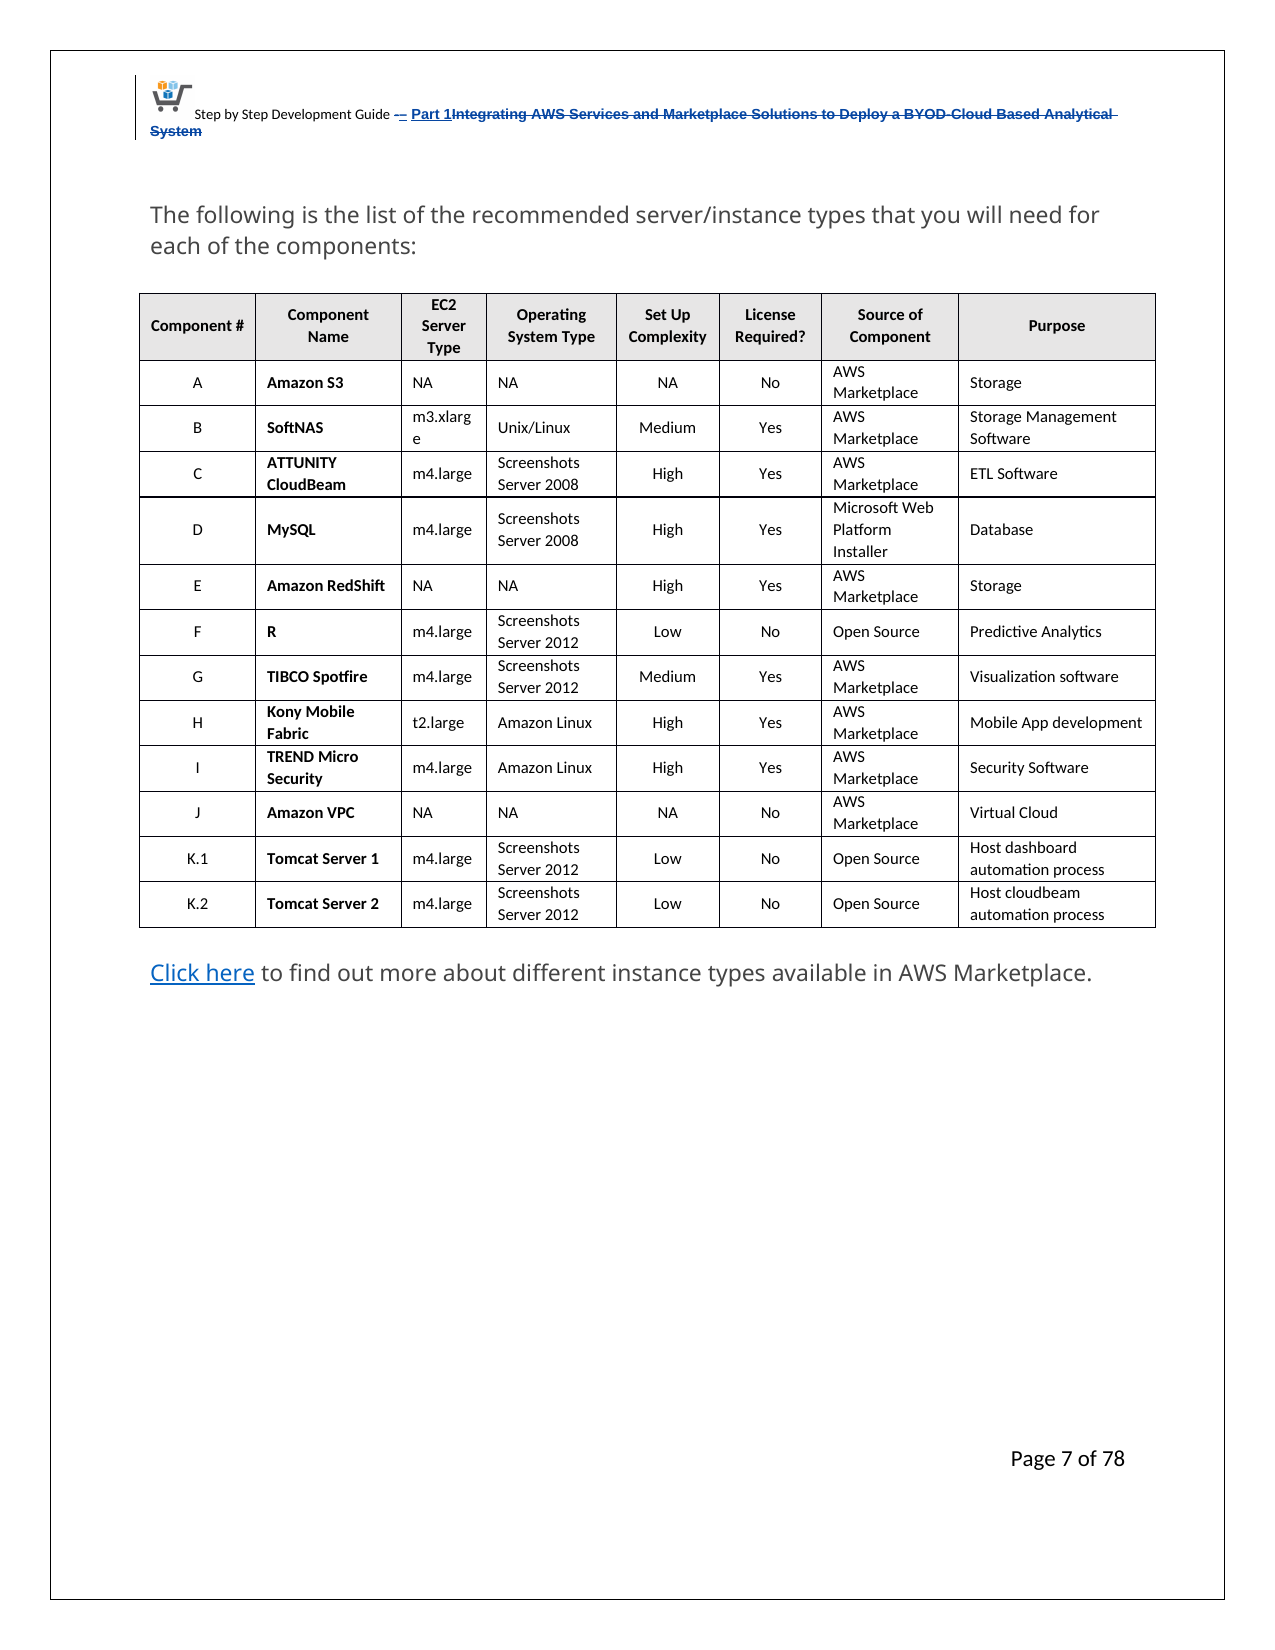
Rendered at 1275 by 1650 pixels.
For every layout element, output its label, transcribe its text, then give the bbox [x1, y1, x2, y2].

table_cell TREND Micro Security [256, 746, 401, 791]
table_cell Visualization software [959, 656, 1155, 700]
table_header Operating System Type [487, 294, 616, 360]
table_cell Yes [720, 452, 821, 496]
table_cell Storage [959, 565, 1155, 609]
table_cell NA [487, 361, 616, 405]
text Click here to find out more about different instance types available in AWS Marketplace. [150, 957, 1125, 988]
table_cell Open Source [822, 610, 958, 655]
text The following is the list of the recommended server/instance types that you will need for each of the components: [150, 199, 1125, 261]
table_cell Database [959, 498, 1155, 563]
table_cell Tomcat Server 1 [256, 837, 401, 881]
table_cell Low [617, 610, 719, 655]
table_cell SoftNAS [256, 406, 401, 451]
picture [150, 75, 195, 120]
table_cell G [140, 656, 255, 700]
table_cell H [140, 701, 255, 745]
table_cell Host dashboard automation process [959, 837, 1155, 881]
table_cell NA [487, 792, 616, 836]
table_header Set Up Complexity [617, 294, 719, 360]
table_cell AWS Marketplace [822, 452, 958, 496]
table_cell No [720, 882, 821, 927]
table_cell A [140, 361, 255, 405]
table_header Component # [140, 294, 255, 360]
table_cell Amazon RedShift [256, 565, 401, 609]
table_cell R [256, 610, 401, 655]
table_cell F [140, 610, 255, 655]
table_cell No [720, 837, 821, 881]
table_cell NA [487, 565, 616, 609]
table_cell NA [402, 792, 486, 836]
table_cell NA [617, 792, 719, 836]
table_header License Required? [720, 294, 821, 360]
table_cell m4.large [402, 837, 486, 881]
table_cell Yes [720, 498, 821, 563]
table_cell High [617, 701, 719, 745]
table_header EC2 Server Type [402, 294, 486, 360]
table_header Source of Component [822, 294, 958, 360]
table_cell Low [617, 882, 719, 927]
table_cell Amazon Linux [487, 701, 616, 745]
table_cell Yes [720, 701, 821, 745]
table_cell C [140, 452, 255, 496]
table_cell High [617, 498, 719, 563]
table_cell Kony Mobile Fabric [256, 701, 401, 745]
table_cell NA [617, 361, 719, 405]
table_cell High [617, 565, 719, 609]
table_cell AWS Marketplace [822, 746, 958, 791]
table_cell m4.large [402, 610, 486, 655]
table_cell High [617, 452, 719, 496]
table_cell K.2 [140, 882, 255, 927]
table_cell m4.large [402, 746, 486, 791]
table_cell AWS Marketplace [822, 565, 958, 609]
table_header Purpose [959, 294, 1155, 360]
table_cell AWS Marketplace [822, 361, 958, 405]
table_cell High [617, 746, 719, 791]
table_cell m4.large [402, 498, 486, 563]
table_cell Amazon S3 [256, 361, 401, 405]
table_cell Host cloudbeam automation process [959, 882, 1155, 927]
table_cell D [140, 498, 255, 563]
table_cell Open Source [822, 882, 958, 927]
table_cell Microsoft Web Platform Installer [822, 498, 958, 563]
table_cell m4.large [402, 452, 486, 496]
table_cell m4.large [402, 882, 486, 927]
table_cell J [140, 792, 255, 836]
table_cell AWS Marketplace [822, 701, 958, 745]
table_cell Virtual Cloud [959, 792, 1155, 836]
table_cell Open Source [822, 837, 958, 881]
table_cell NA [402, 565, 486, 609]
table_cell AWS Marketplace [822, 656, 958, 700]
table_cell AWS Marketplace [822, 792, 958, 836]
table_cell ATTUNITY CloudBeam [256, 452, 401, 496]
table_cell E [140, 565, 255, 609]
table_cell Yes [720, 746, 821, 791]
table_cell Medium [617, 656, 719, 700]
table_cell Yes [720, 656, 821, 700]
table_cell Storage Management Software [959, 406, 1155, 451]
table_cell Amazon VPC [256, 792, 401, 836]
table_cell Security Software [959, 746, 1155, 791]
table_cell m4.large [402, 656, 486, 700]
table_cell Predictive Analytics [959, 610, 1155, 655]
table_cell K.1 [140, 837, 255, 881]
table_cell TIBCO Spotfire [256, 656, 401, 700]
table_cell Medium [617, 406, 719, 451]
table_cell Screenshots Server 2012 [487, 656, 616, 700]
table_cell m3.xlarge [402, 406, 486, 451]
table_header Component Name [256, 294, 401, 360]
table_cell Mobile App development [959, 701, 1155, 745]
table_cell Yes [720, 406, 821, 451]
table_cell AWS Marketplace [822, 406, 958, 451]
table_cell No [720, 792, 821, 836]
table_cell B [140, 406, 255, 451]
table_cell Low [617, 837, 719, 881]
table_cell Tomcat Server 2 [256, 882, 401, 927]
table_cell I [140, 746, 255, 791]
table_cell Unix/Linux [487, 406, 616, 451]
table_cell Screenshots Server 2008 [487, 498, 616, 563]
table_cell No [720, 610, 821, 655]
table_cell ETL Software [959, 452, 1155, 496]
table_cell MySQL [256, 498, 401, 563]
table_cell Yes [720, 565, 821, 609]
table_cell Screenshots Server 2012 [487, 882, 616, 927]
table_cell Amazon Linux [487, 746, 616, 791]
table_cell t2.large [402, 701, 486, 745]
table_cell Storage [959, 361, 1155, 405]
table_cell Screenshots Server 2012 [487, 610, 616, 655]
table_cell Screenshots Server 2008 [487, 452, 616, 496]
table_cell No [720, 361, 821, 405]
table_cell NA [402, 361, 486, 405]
table_cell Screenshots Server 2012 [487, 837, 616, 881]
